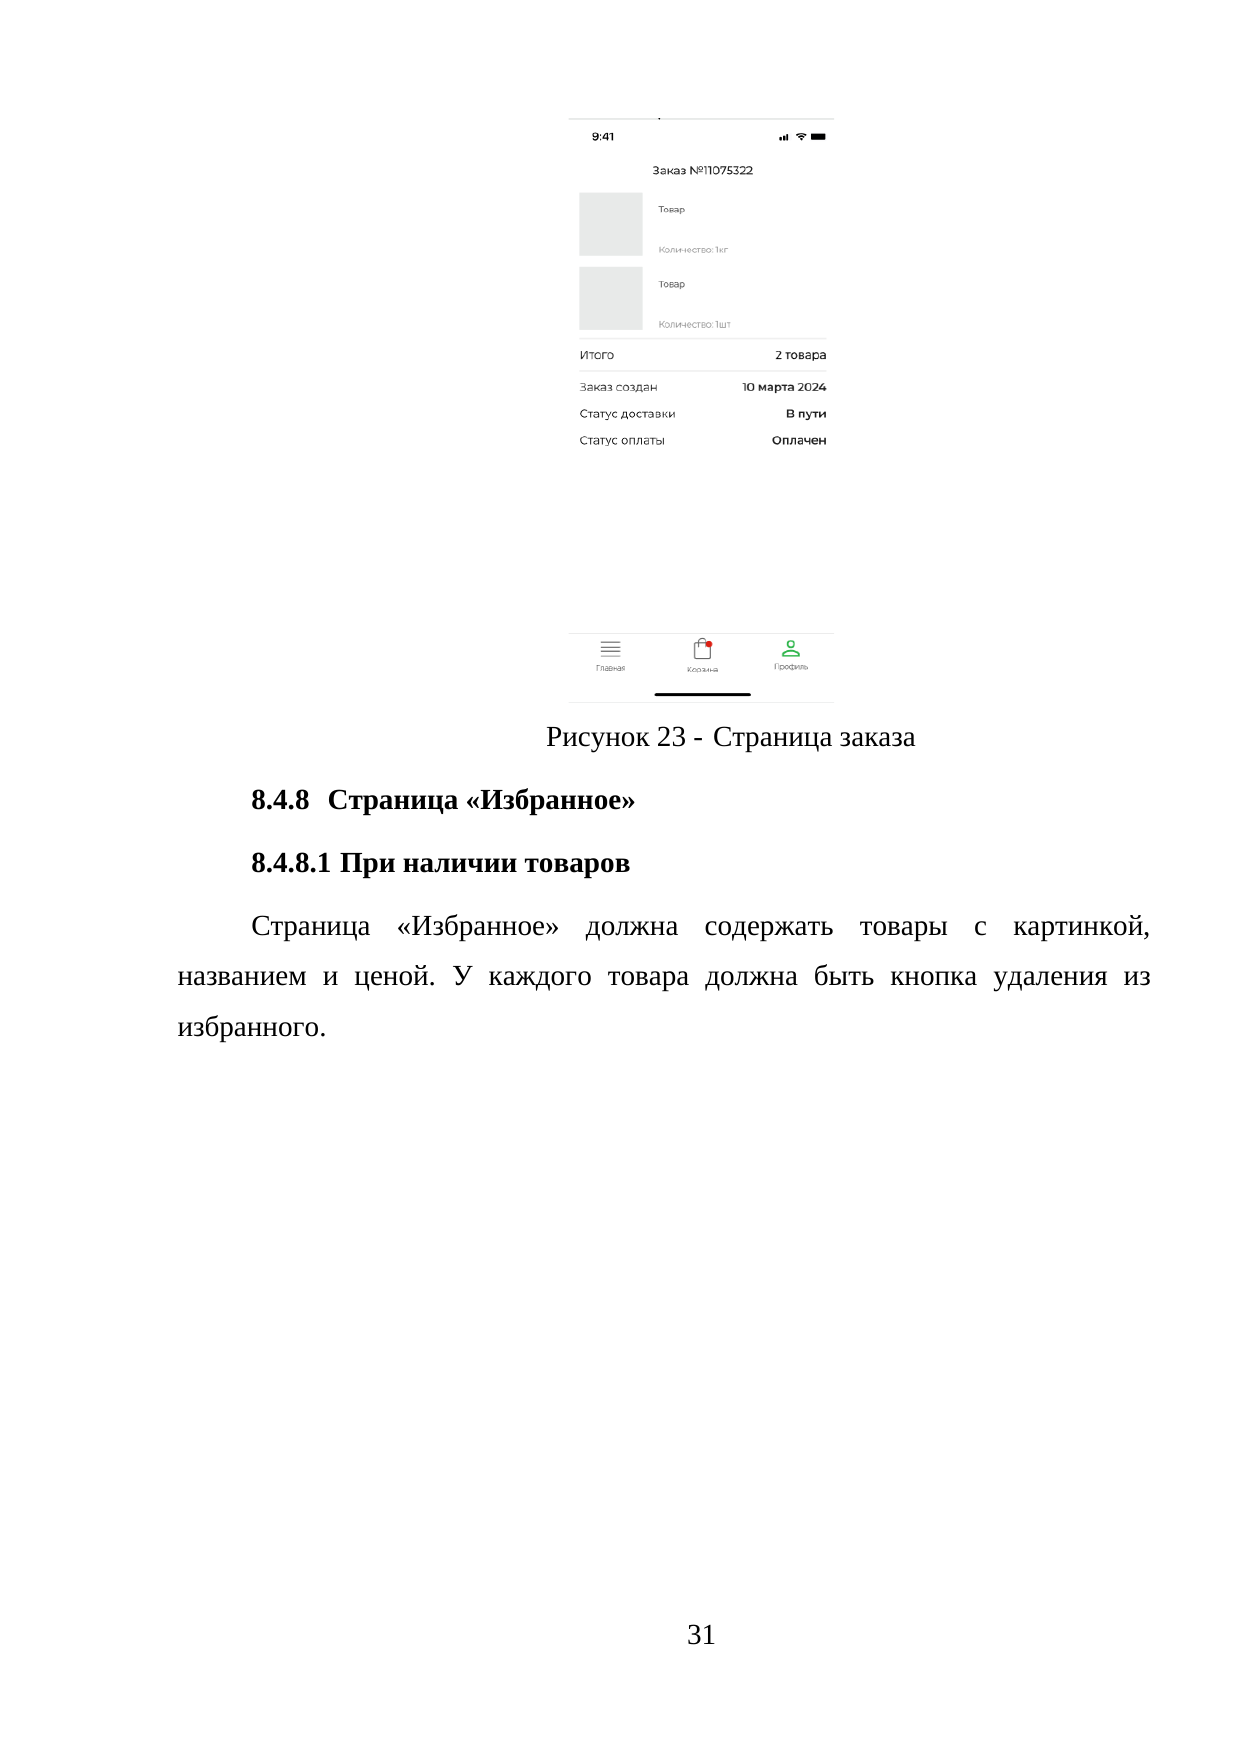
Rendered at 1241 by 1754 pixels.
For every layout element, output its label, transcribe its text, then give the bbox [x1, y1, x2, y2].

text Страница «Избранное» [251, 782, 1152, 816]
picture [568, 118, 835, 703]
text При наличии товаров [251, 845, 1152, 879]
text Страница «Избранное» должна содержать товары с картинкой, названием и ценой. У каждого товара должна быть кнопка удаления из избранного. [177, 908, 1152, 1042]
text Страница заказа [310, 719, 1152, 753]
